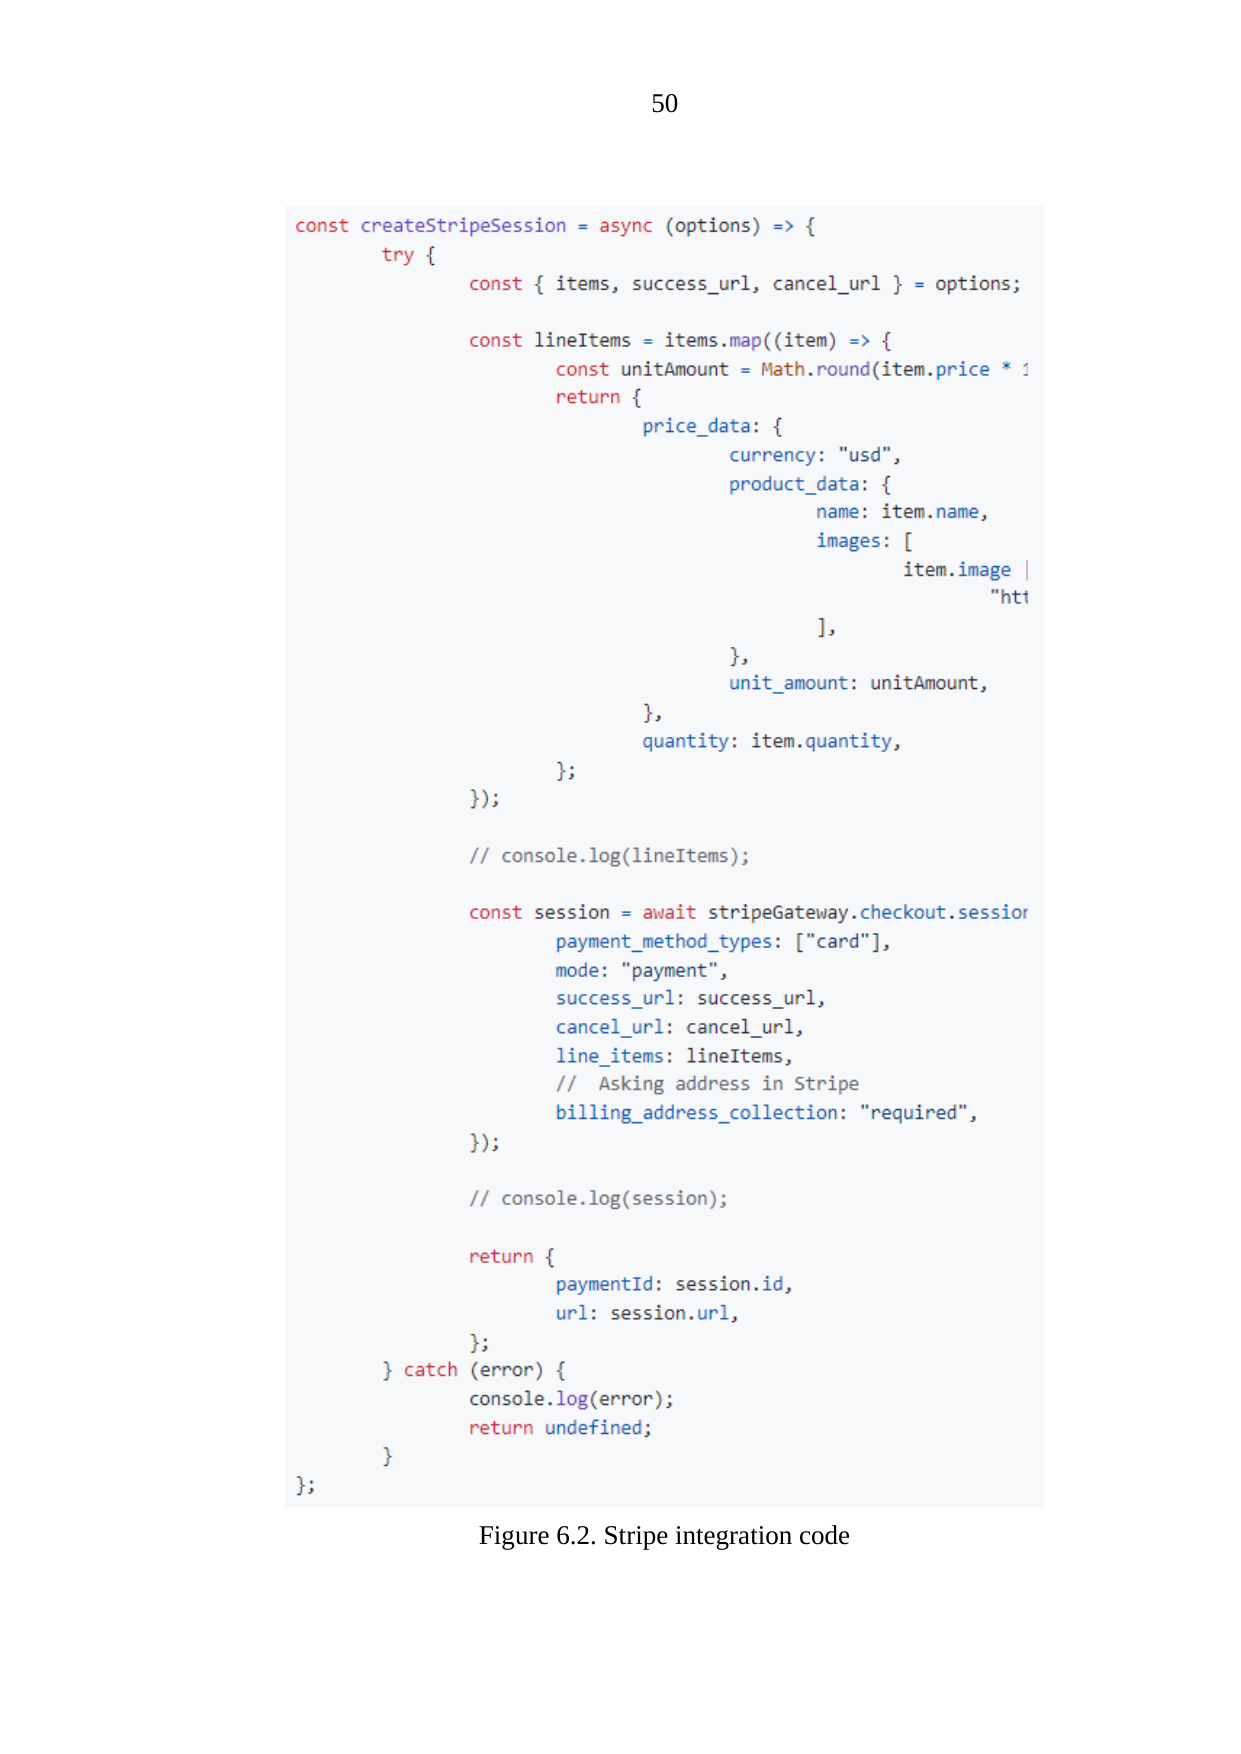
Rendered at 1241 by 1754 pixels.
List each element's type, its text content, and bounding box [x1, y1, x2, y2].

text Figure 6.2. Stripe integration code [207, 1519, 1122, 1550]
picture [285, 206, 1044, 1507]
